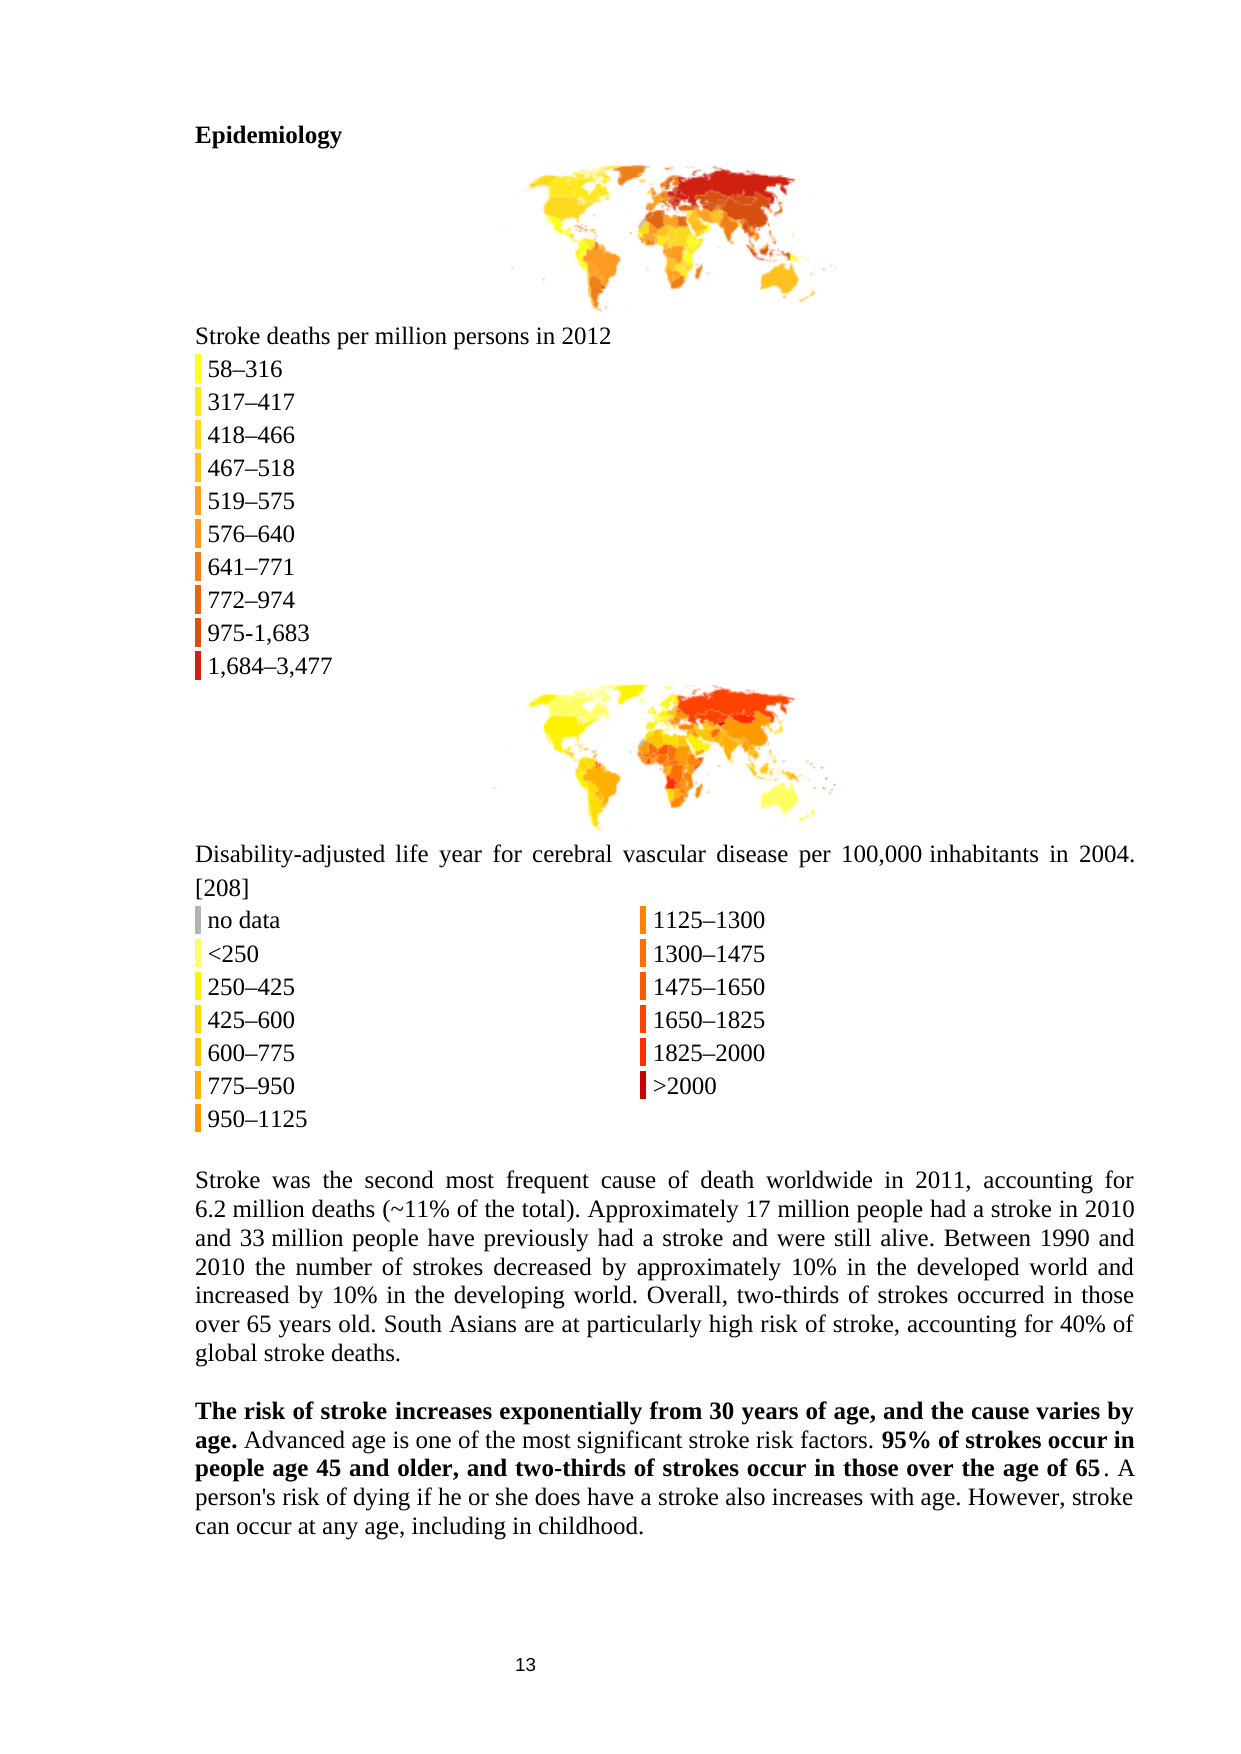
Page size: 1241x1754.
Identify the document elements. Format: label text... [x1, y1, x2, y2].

text 576–640 [201, 519, 1135, 548]
text The risk of stroke increases exponentially from 30 years of age, and the cause varies by age. Advanced age is one of the most significant stroke risk factors. 95% of strokes occur in people age 45 and older, and two-thirds of strokes occur in those over the age of 65. A person's risk of dying if he or she does have a stroke also increases with age. However, stroke can occur at any age, including in childhood. [195, 1396, 1135, 1540]
text 317–417 [201, 387, 1135, 416]
table_header no data <250 250–425 425–600 600–775 775–950 950–1125 [195, 906, 640, 1136]
text 772–974 [201, 585, 1135, 614]
text Stroke was the second most frequent cause of death worldwide in 2011, accounting for 6.2 million deaths (~11% of the total). Approximately 17 million people had a stroke in 2010 and 33 million people have previously had a stroke and were still alive. Between 1990 and 2010 the number of strokes decreased by approximately 10% in the developed world and increased by 10% in the developing world. Overall, two-thirds of strokes occurred in those over 65 years old. South Asians are at particularly high risk of stroke, accounting for 40% of global stroke deaths. [195, 1166, 1135, 1367]
text 1,684–3,477 [201, 651, 1135, 680]
text 467–518 [201, 453, 1135, 482]
table_header 1125–1300 1300–1475 1475–1650 1650–1825 1825–2000 >2000 [640, 906, 1135, 1136]
subtitle Epidemiology [195, 120, 1135, 149]
picture [493, 165, 837, 317]
text 418–466 [201, 420, 1135, 449]
picture [493, 684, 837, 836]
text 58–316 [201, 354, 1135, 383]
text 519–575 [201, 486, 1135, 515]
text Disability-adjusted life year for cerebral vascular disease per 100,000 inhabitants in 2004.[208] [195, 839, 1135, 901]
text 975-1,683 [201, 618, 1135, 647]
text 641–771 [201, 552, 1135, 581]
text Stroke deaths per million persons in 2012 [195, 321, 1135, 350]
